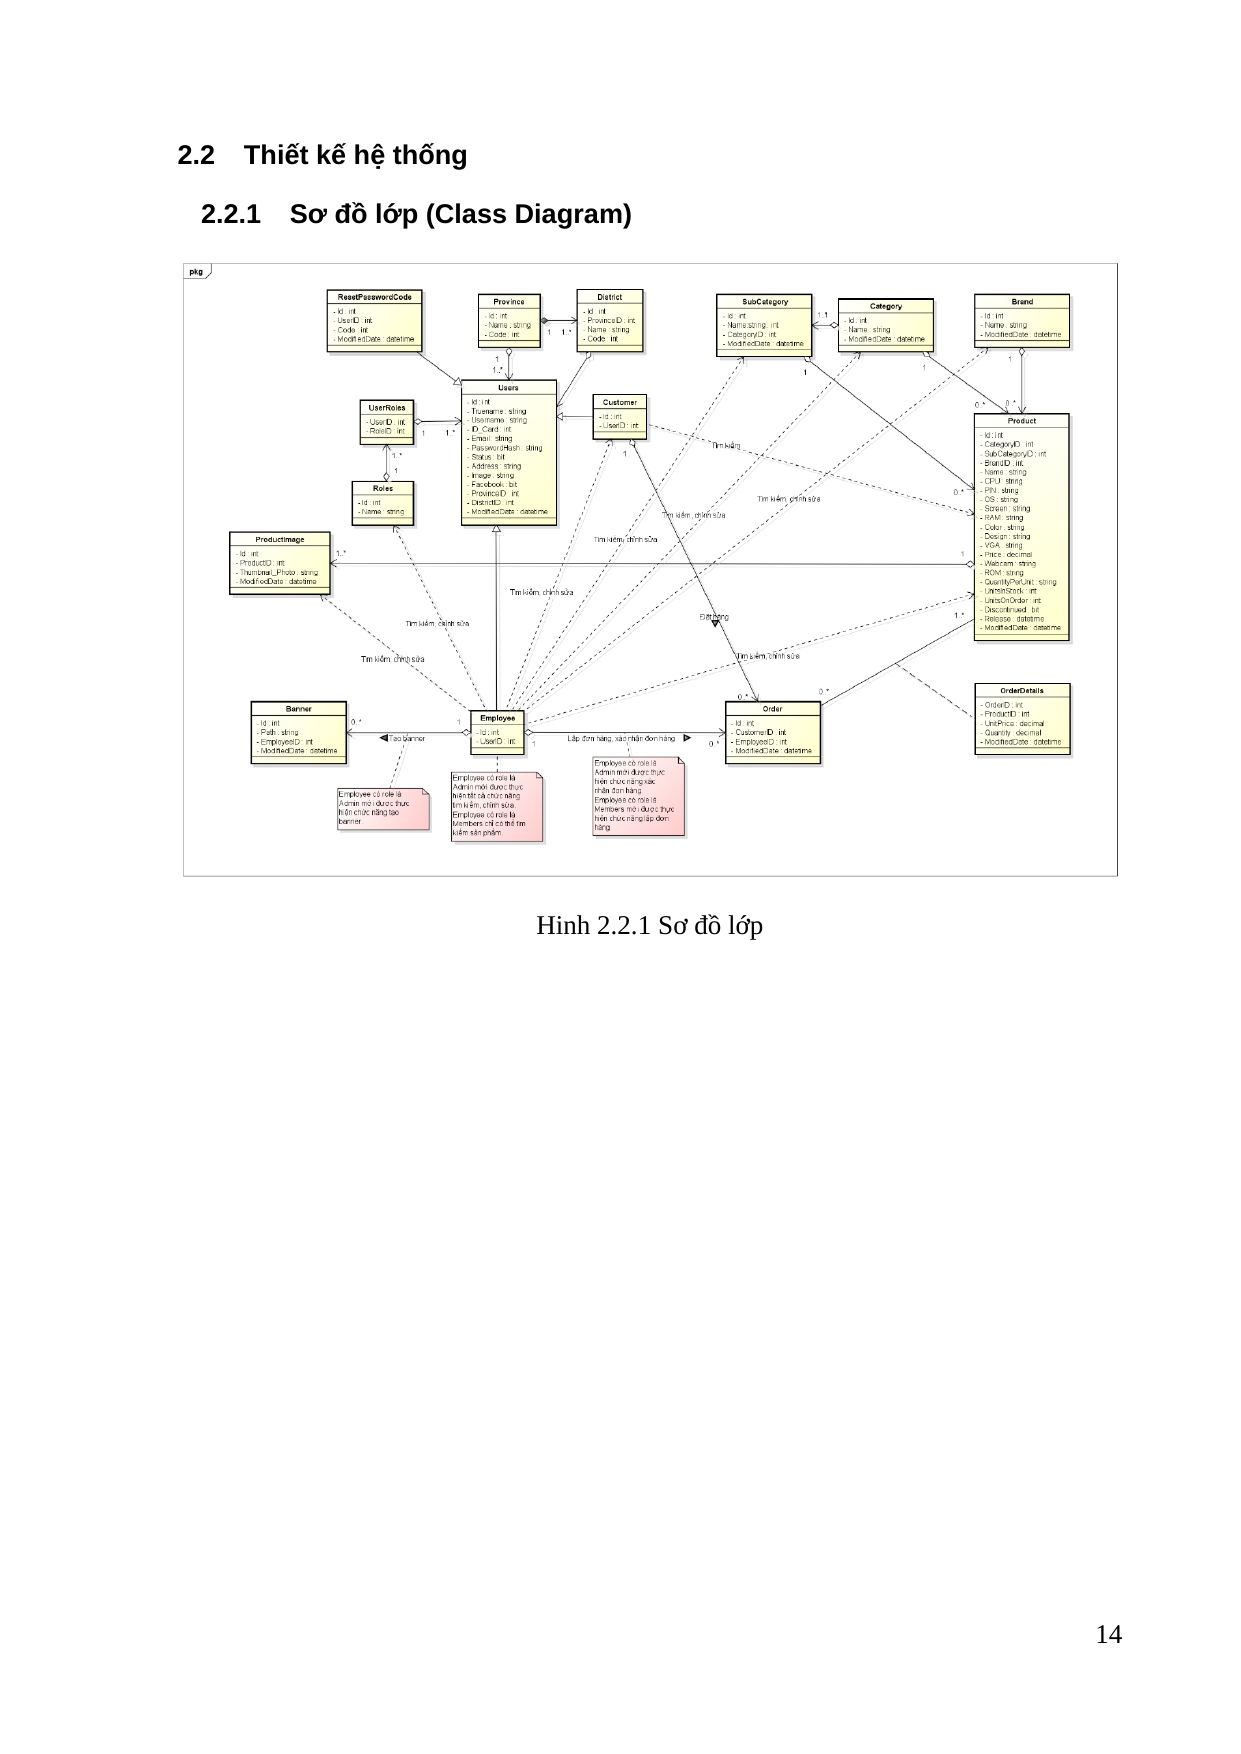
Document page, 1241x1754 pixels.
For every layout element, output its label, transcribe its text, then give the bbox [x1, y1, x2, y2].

text Hinh 2.2.1 Sơ đồ lớp [177, 909, 1122, 941]
subtitle Sơ đồ lớp (Class Diagram) [201, 198, 1122, 229]
picture [177, 257, 1123, 882]
subtitle Thiết kế hệ thống [177, 139, 1122, 170]
